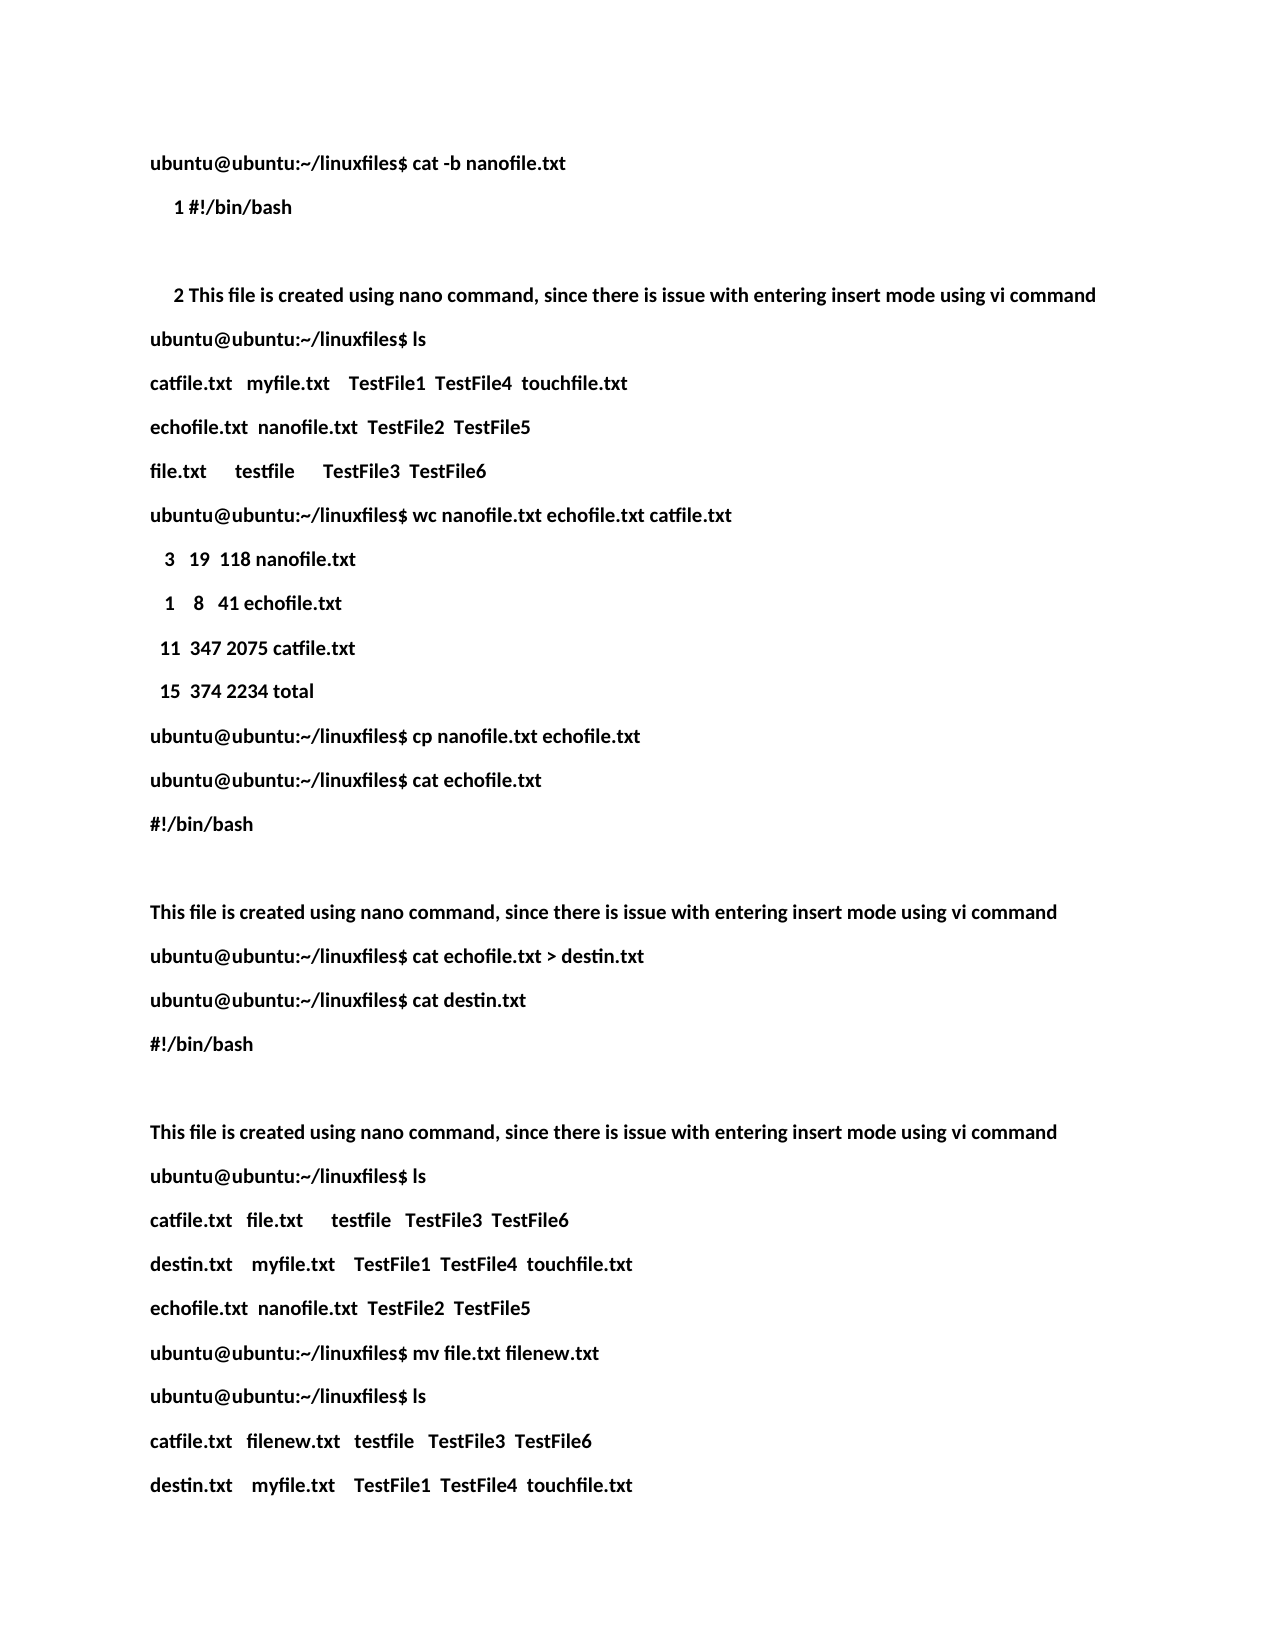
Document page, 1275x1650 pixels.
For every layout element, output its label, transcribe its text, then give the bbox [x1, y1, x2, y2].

text ubuntu@ubuntu:~/linuxfiles$ mv file.txt filenew.txt [150, 1340, 1125, 1365]
text 1 8 41 echofile.txt [150, 591, 1125, 616]
text catfile.txt file.txt testfile TestFile3 TestFile6 [150, 1207, 1125, 1233]
text ubuntu@ubuntu:~/linuxfiles$ cp nanofile.txt echofile.txt [150, 723, 1125, 748]
text ubuntu@ubuntu:~/linuxfiles$ cat destin.txt [150, 987, 1125, 1013]
text ubuntu@ubuntu:~/linuxfiles$ ls [150, 1384, 1125, 1409]
text ubuntu@ubuntu:~/linuxfiles$ ls [150, 326, 1125, 352]
text 2 This file is created using nano command, since there is issue with entering insert mode using vi command [150, 282, 1125, 308]
text ubuntu@ubuntu:~/linuxfiles$ cat -b nanofile.txt [150, 150, 1125, 175]
text echofile.txt nanofile.txt TestFile2 TestFile5 [150, 414, 1125, 440]
text destin.txt myfile.txt TestFile1 TestFile4 touchfile.txt [150, 1252, 1125, 1277]
text ubuntu@ubuntu:~/linuxfiles$ cat echofile.txt [150, 767, 1125, 792]
text file.txt testfile TestFile3 TestFile6 [150, 458, 1125, 484]
text 11 347 2075 catfile.txt [150, 635, 1125, 660]
text ubuntu@ubuntu:~/linuxfiles$ ls [150, 1163, 1125, 1189]
text echofile.txt nanofile.txt TestFile2 TestFile5 [150, 1296, 1125, 1321]
text #!/bin/bash [150, 1031, 1125, 1057]
text ubuntu@ubuntu:~/linuxfiles$ wc nanofile.txt echofile.txt catfile.txt [150, 502, 1125, 528]
text catfile.txt myfile.txt TestFile1 TestFile4 touchfile.txt [150, 370, 1125, 396]
text This file is created using nano command, since there is issue with entering insert mode using vi command [150, 899, 1125, 924]
text 1 #!/bin/bash [150, 194, 1125, 219]
text ubuntu@ubuntu:~/linuxfiles$ cat echofile.txt > destin.txt [150, 943, 1125, 968]
text #!/bin/bash [150, 811, 1125, 836]
text catfile.txt filenew.txt testfile TestFile3 TestFile6 [150, 1428, 1125, 1453]
text destin.txt myfile.txt TestFile1 TestFile4 touchfile.txt [150, 1472, 1125, 1497]
text 15 374 2234 total [150, 679, 1125, 704]
text This file is created using nano command, since there is issue with entering insert mode using vi command [150, 1119, 1125, 1145]
text 3 19 118 nanofile.txt [150, 547, 1125, 572]
